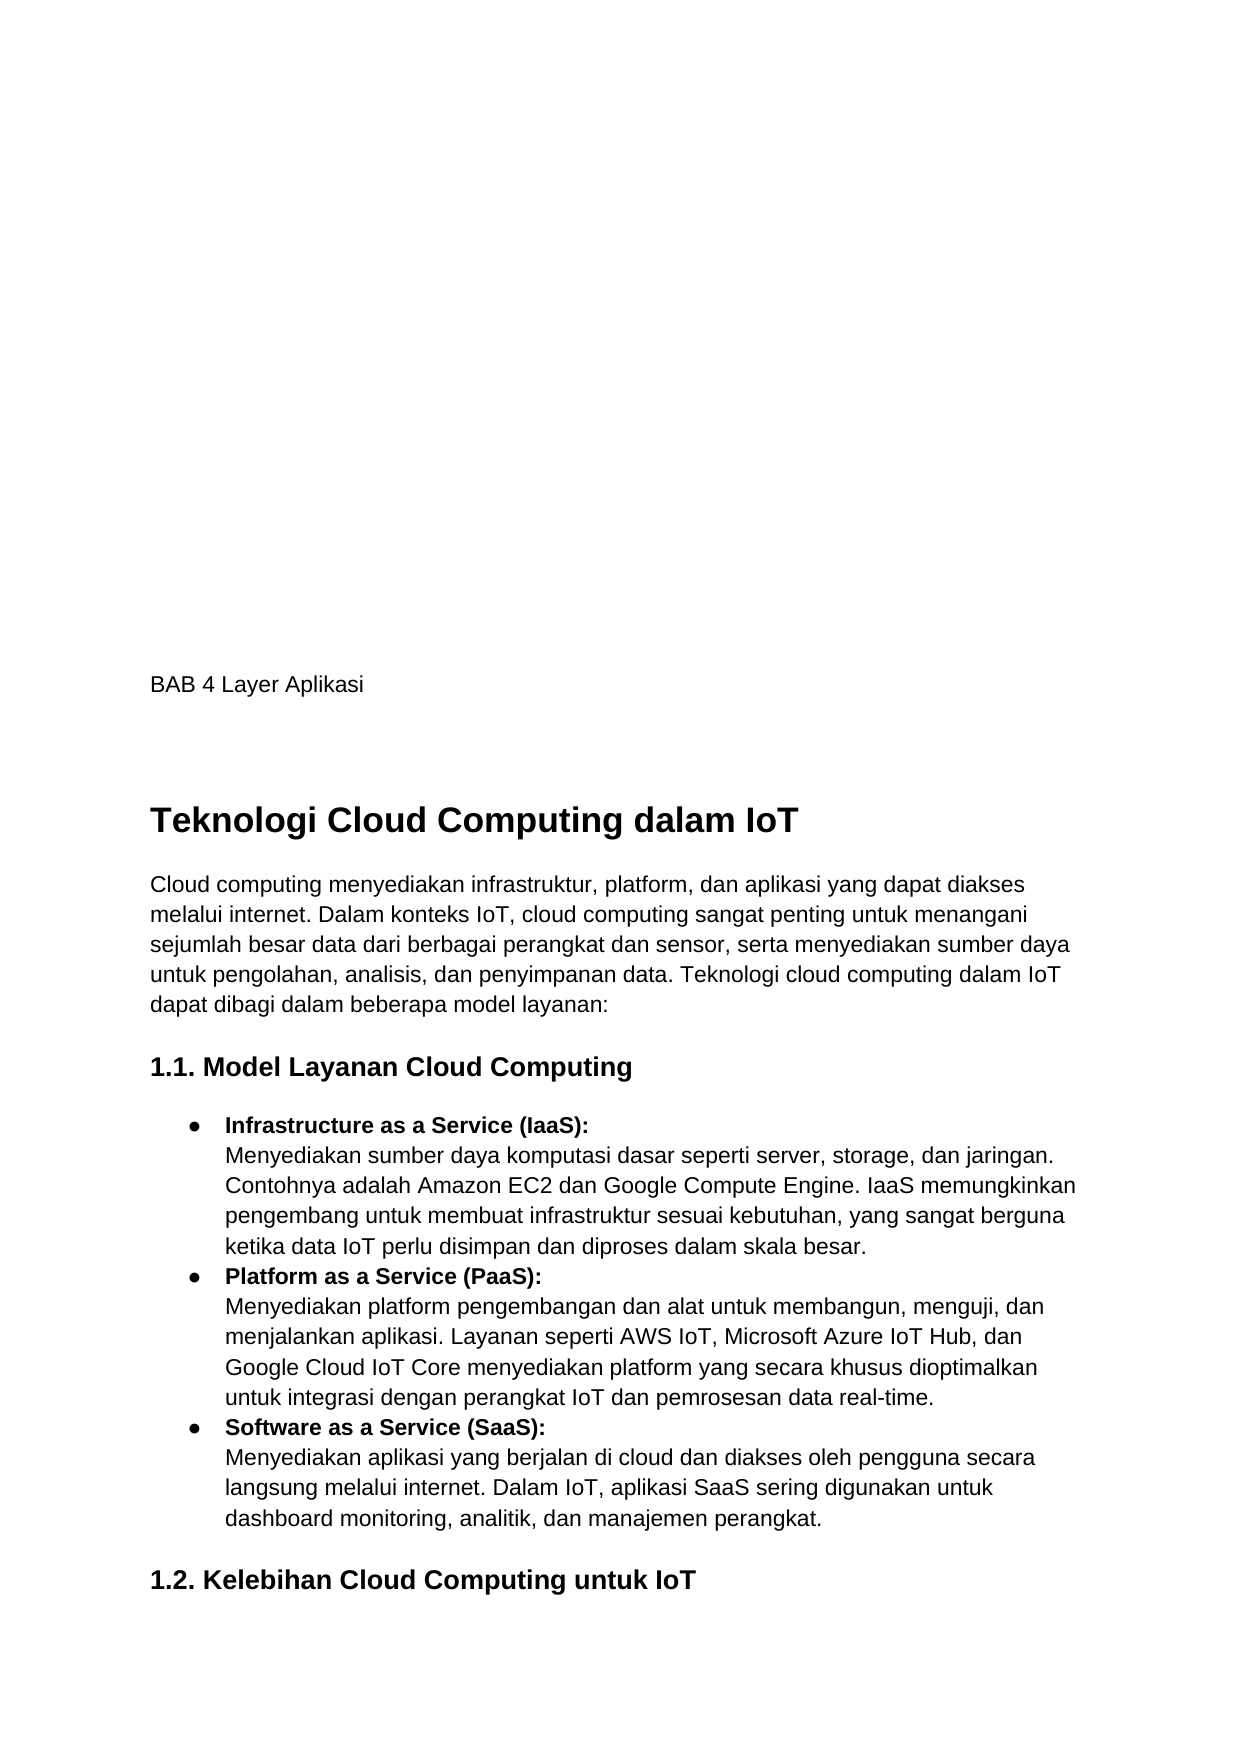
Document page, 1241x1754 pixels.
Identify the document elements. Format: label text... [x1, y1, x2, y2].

subtitle Teknologi Cloud Computing dalam IoT [150, 799, 1090, 839]
list Platform as a Service (PaaS): Menyediakan platform pengembangan dan alat untuk membangun, menguji, dan menjalankan aplikasi. Layanan seperti AWS IoT, Microsoft Azure IoT Hub, dan Google Cloud IoT Core menyediakan platform yang secara khusus dioptimalkan untuk integrasi dengan perangkat IoT dan pemrosesan data real-time. [187, 1263, 1090, 1410]
subtitle 1.2. Kelebihan Cloud Computing untuk IoT [150, 1564, 1090, 1595]
text Cloud computing menyediakan infrastruktur, platform, dan aplikasi yang dapat diakses melalui internet. Dalam konteks IoT, cloud computing sangat penting untuk menangani sejumlah besar data dari berbagai perangkat dan sensor, serta menyediakan sumber daya untuk pengolahan, analisis, dan penyimpanan data. Teknologi cloud computing dalam IoT dapat dibagi dalam beberapa model layanan: [150, 871, 1090, 1018]
text BAB 4 Layer Aplikasi [150, 671, 1090, 697]
list Infrastructure as a Service (IaaS): Menyediakan sumber daya komputasi dasar seperti server, storage, dan jaringan. Contohnya adalah Amazon EC2 dan Google Compute Engine. IaaS memungkinkan pengembang untuk membuat infrastruktur sesuai kebutuhan, yang sangat berguna ketika data IoT perlu disimpan dan diproses dalam skala besar. [187, 1112, 1090, 1259]
subtitle 1.1. Model Layanan Cloud Computing [150, 1051, 1090, 1082]
list Software as a Service (SaaS): Menyediakan aplikasi yang berjalan di cloud dan diakses oleh pengguna secara langsung melalui internet. Dalam IoT, aplikasi SaaS sering digunakan untuk dashboard monitoring, analitik, dan manajemen perangkat. [187, 1414, 1090, 1531]
